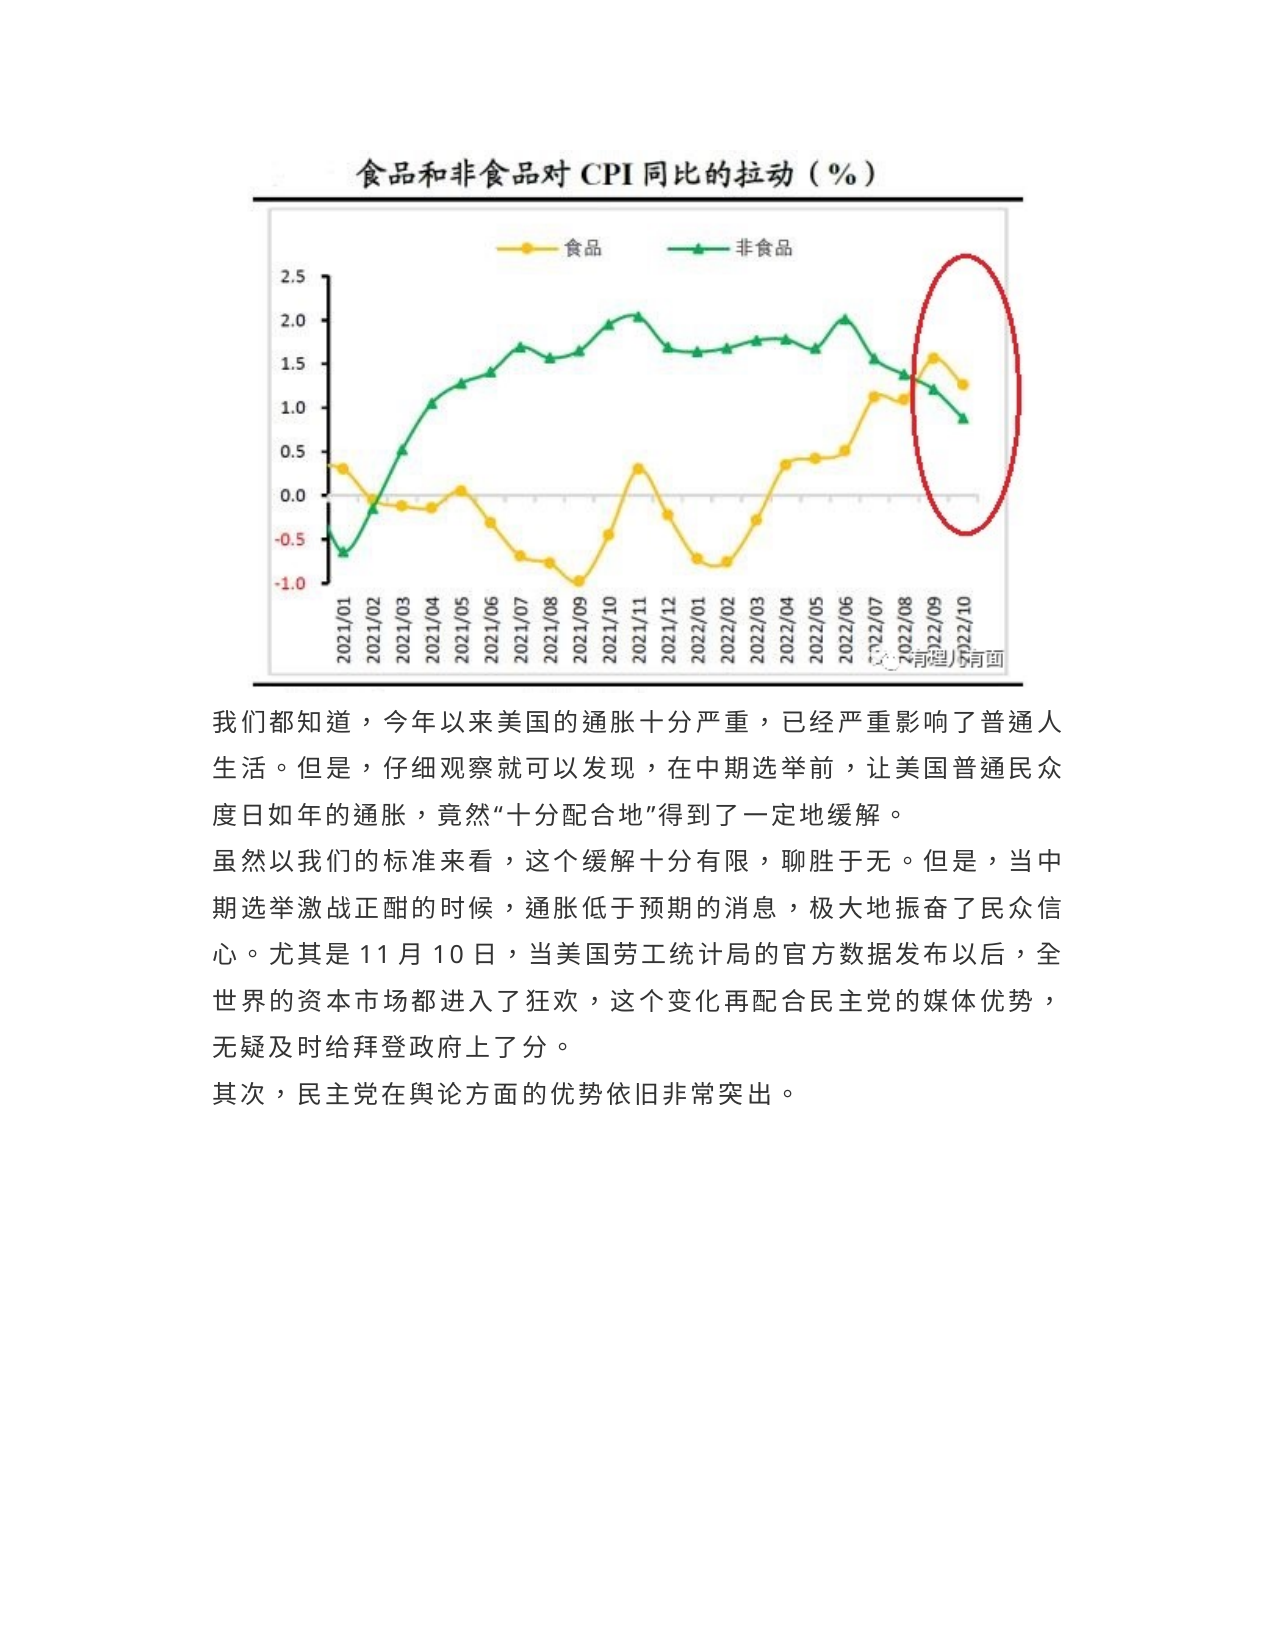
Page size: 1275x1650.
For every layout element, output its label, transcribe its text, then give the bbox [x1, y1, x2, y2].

picture [247, 150, 1028, 693]
text 我们都知道，今年以来美国的通胀十分严重，已经严重影响了普通人生活。但是，仔细观察就可以发现，在中期选举前，让美国普通民众度日如年的通胀，竟然“十分配合地”得到了一定地缓解。 [212, 692, 1062, 832]
text 其次，民主党在舆论方面的优势依旧非常突出。 [212, 1064, 1062, 1110]
text 虽然以我们的标准来看，这个缓解十分有限，聊胜于无。但是，当中期选举激战正酣的时候，通胀低于预期的消息，极大地振奋了民众信心。尤其是11月10日，当美国劳工统计局的官方数据发布以后，全世界的资本市场都进入了狂欢，这个变化再配合民主党的媒体优势，无疑及时给拜登政府上了分。 [212, 832, 1062, 1064]
